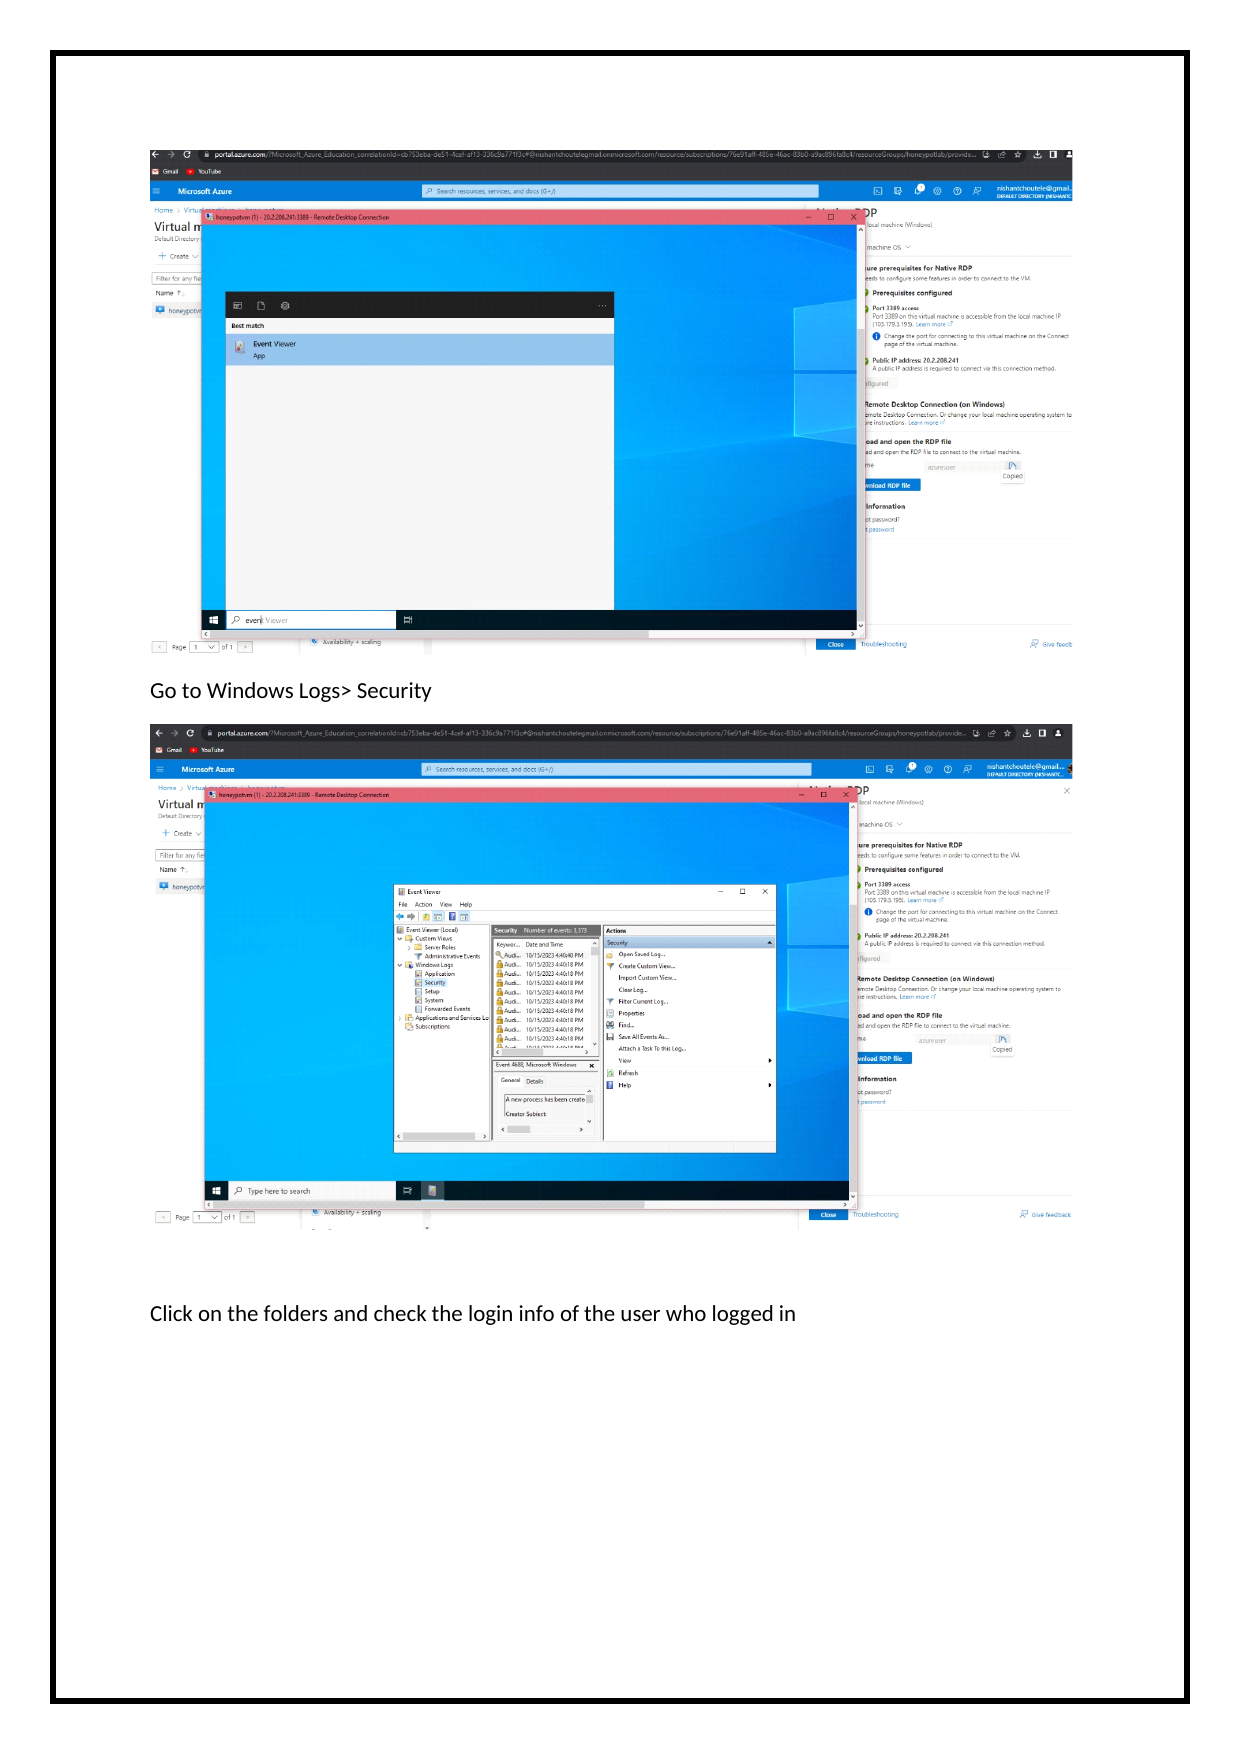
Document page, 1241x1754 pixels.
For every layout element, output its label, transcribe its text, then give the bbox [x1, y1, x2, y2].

text Click on the folders and check the login info of the user who logged in [150, 1299, 1090, 1327]
text Go to Windows Logs> Security [150, 676, 1090, 704]
picture [150, 150, 1073, 655]
picture [150, 724, 1073, 1230]
